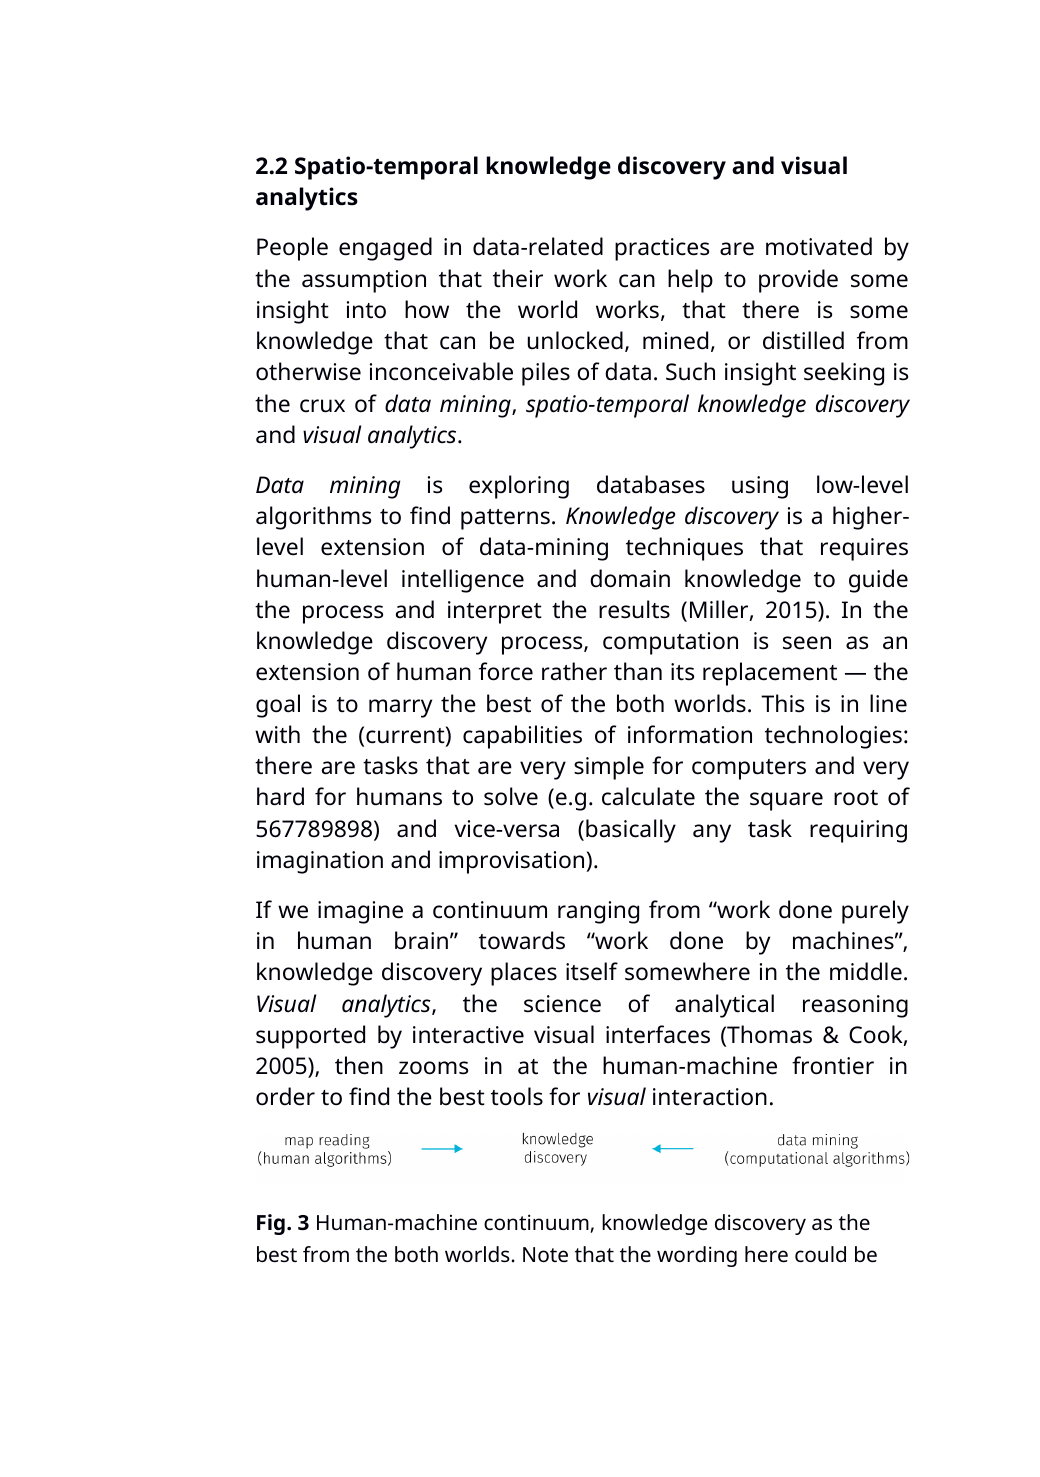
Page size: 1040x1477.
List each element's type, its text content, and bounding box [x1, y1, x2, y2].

text Data mining is exploring databases using low-level algorithms to find patterns. Knowledge discovery is a higher-level extension of data-mining techniques that requires human-level intelligence and domain knowledge to guide the process and interpret the results (Miller, 2015). In the knowledge discovery process, computation is seen as an extension of human force rather than its replacement — the goal is to marry the best of the both worlds. This is in line with the (current) capabilities of information technologies: there are tasks that are very simple for computers and very hard for humans to solve (e.g. calculate the square root of 567789898) and vice-versa (basically any task requiring imagination and improvisation). [255, 469, 910, 875]
text People engaged in data-related practices are motivated by the assumption that their work can help to provide some insight into how the world works, that there is some knowledge that can be unlocked, mined, or distilled from otherwise inconceivable piles of data. Such insight seeking is the crux of data mining, spatio-temporal knowledge discovery and visual analytics. [255, 231, 910, 450]
text If we imagine a continuum ranging from “work done purely in human brain” towards “work done by machines”, knowledge discovery places itself somewhere in the middle. Visual analytics, the science of analytical reasoning supported by interactive visual interfaces (Thomas & Cook, 2005), then zooms in at the human-machine frontier in order to find the best tools for visual interaction. [255, 894, 910, 1112]
picture [255, 1131, 910, 1187]
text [255, 1208, 910, 1269]
subtitle 2.2 Spatio-temporal knowledge discovery and visual analytics [255, 150, 910, 212]
